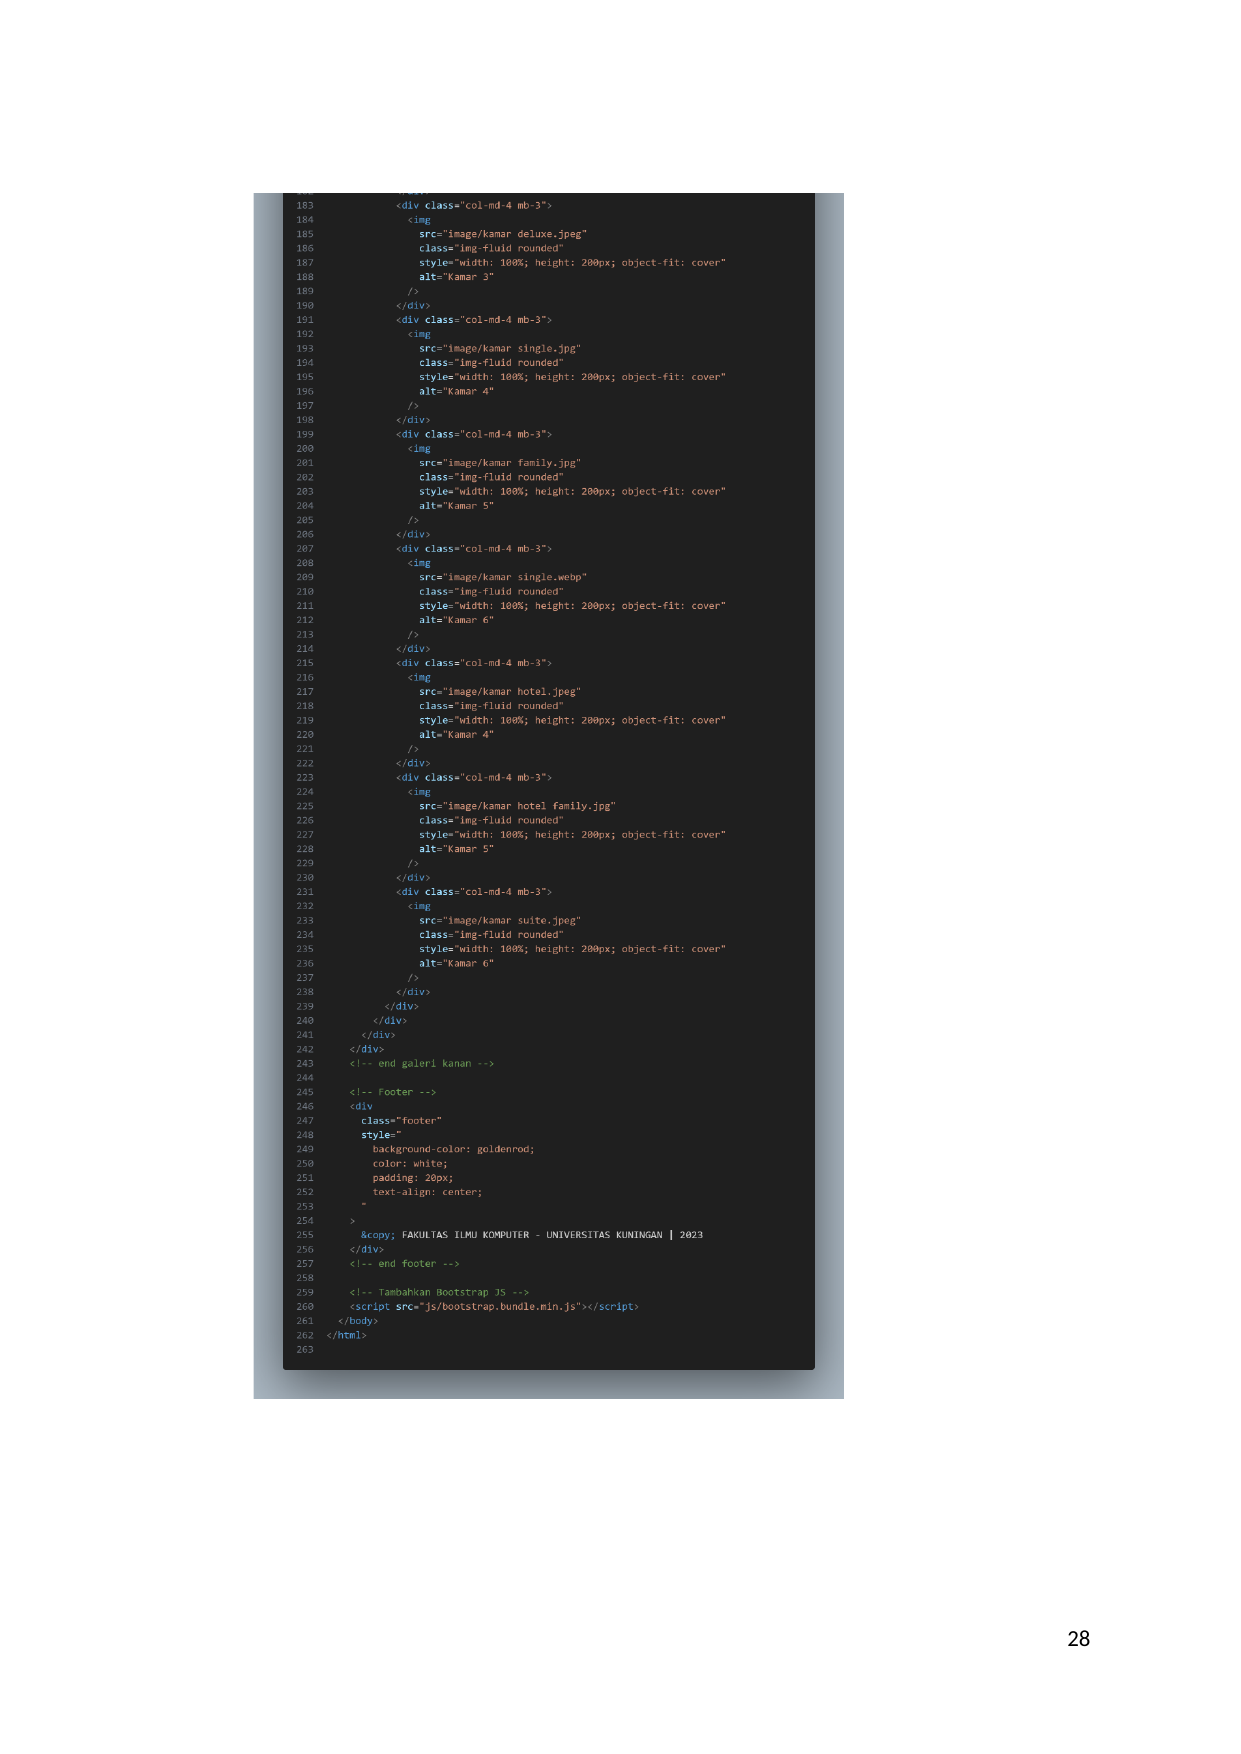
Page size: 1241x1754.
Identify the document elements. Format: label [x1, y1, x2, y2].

picture [253, 193, 844, 1399]
